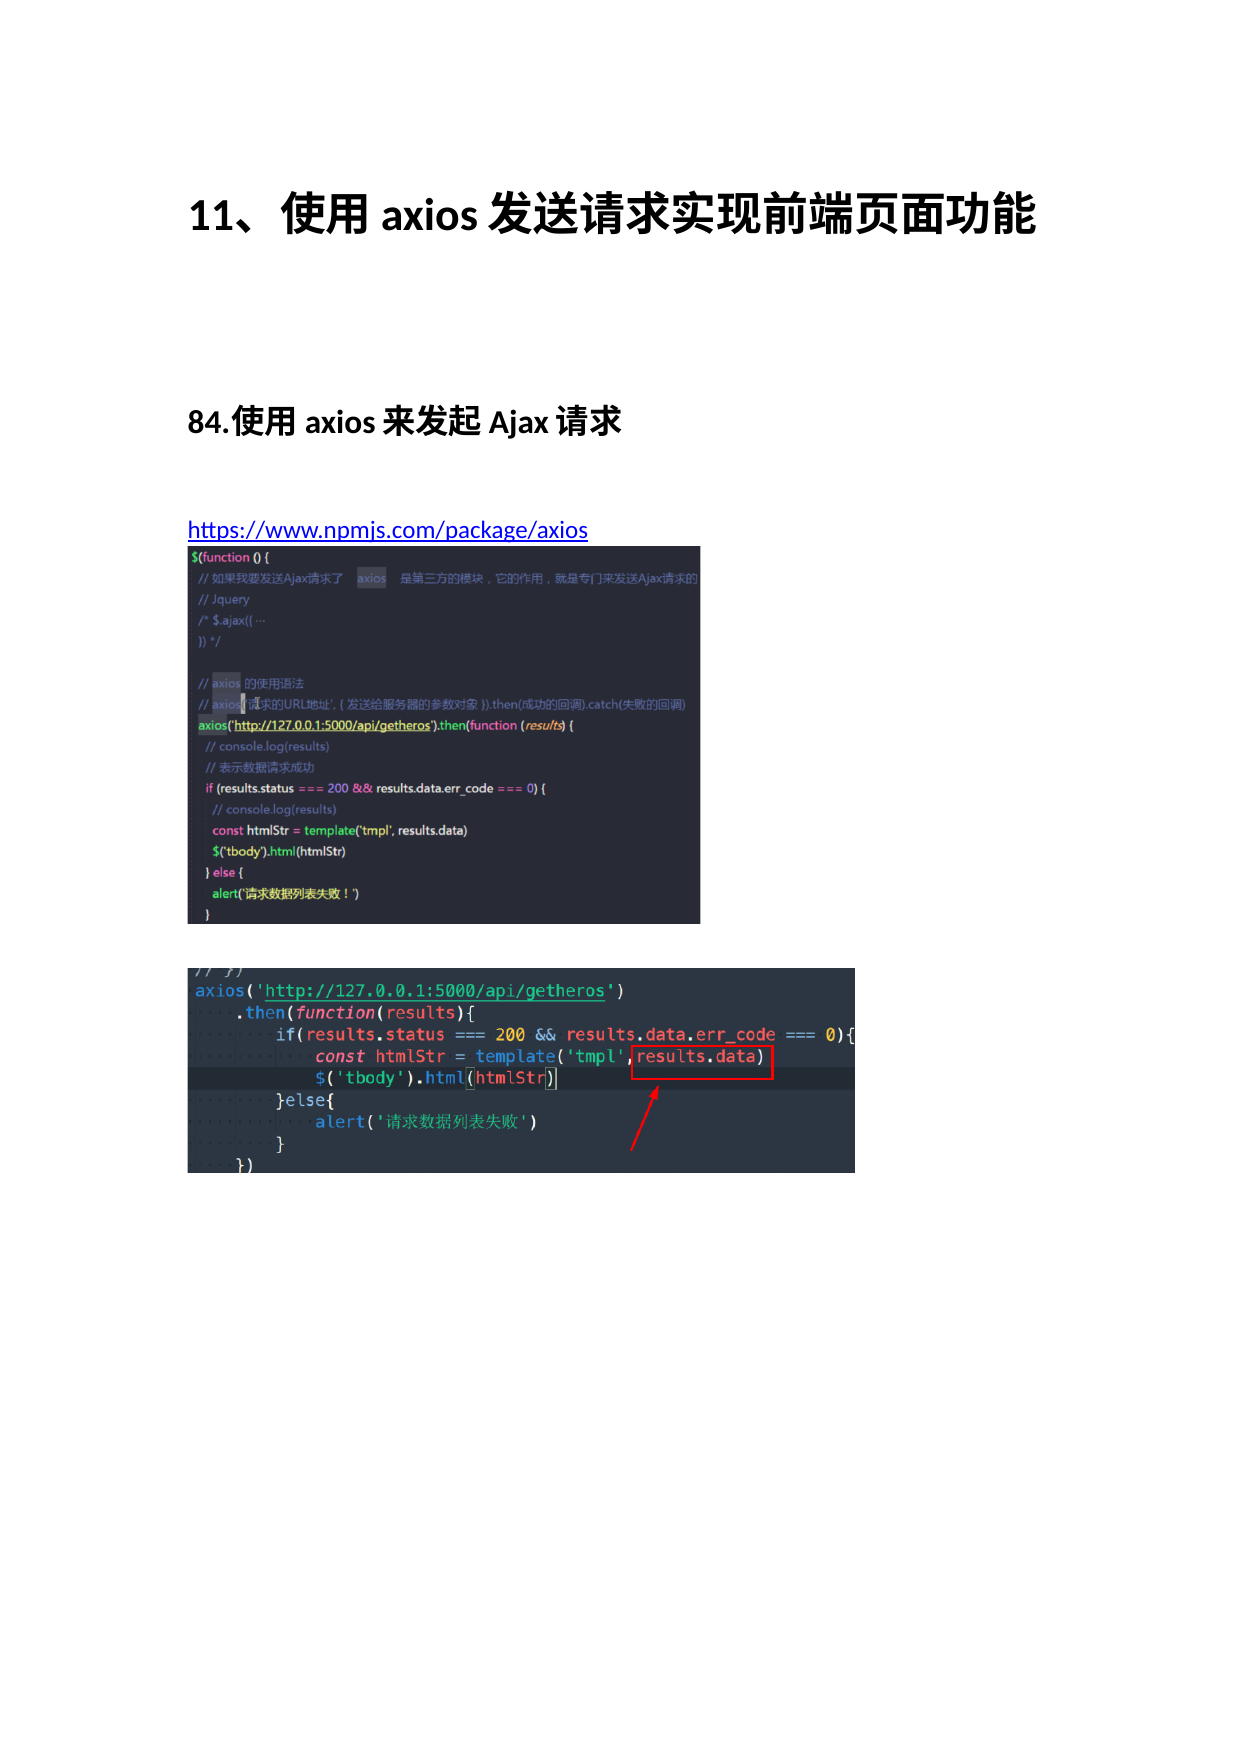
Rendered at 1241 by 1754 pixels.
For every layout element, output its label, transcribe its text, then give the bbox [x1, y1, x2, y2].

picture [187, 546, 701, 924]
list https://www.npmjs.com/package/axios [187, 513, 1053, 546]
subtitle 11、使用axios发送请求实现前端页面功能 [187, 162, 1053, 259]
picture [187, 968, 855, 1173]
subtitle 使用axios来发起Ajax请求 [187, 387, 1053, 452]
